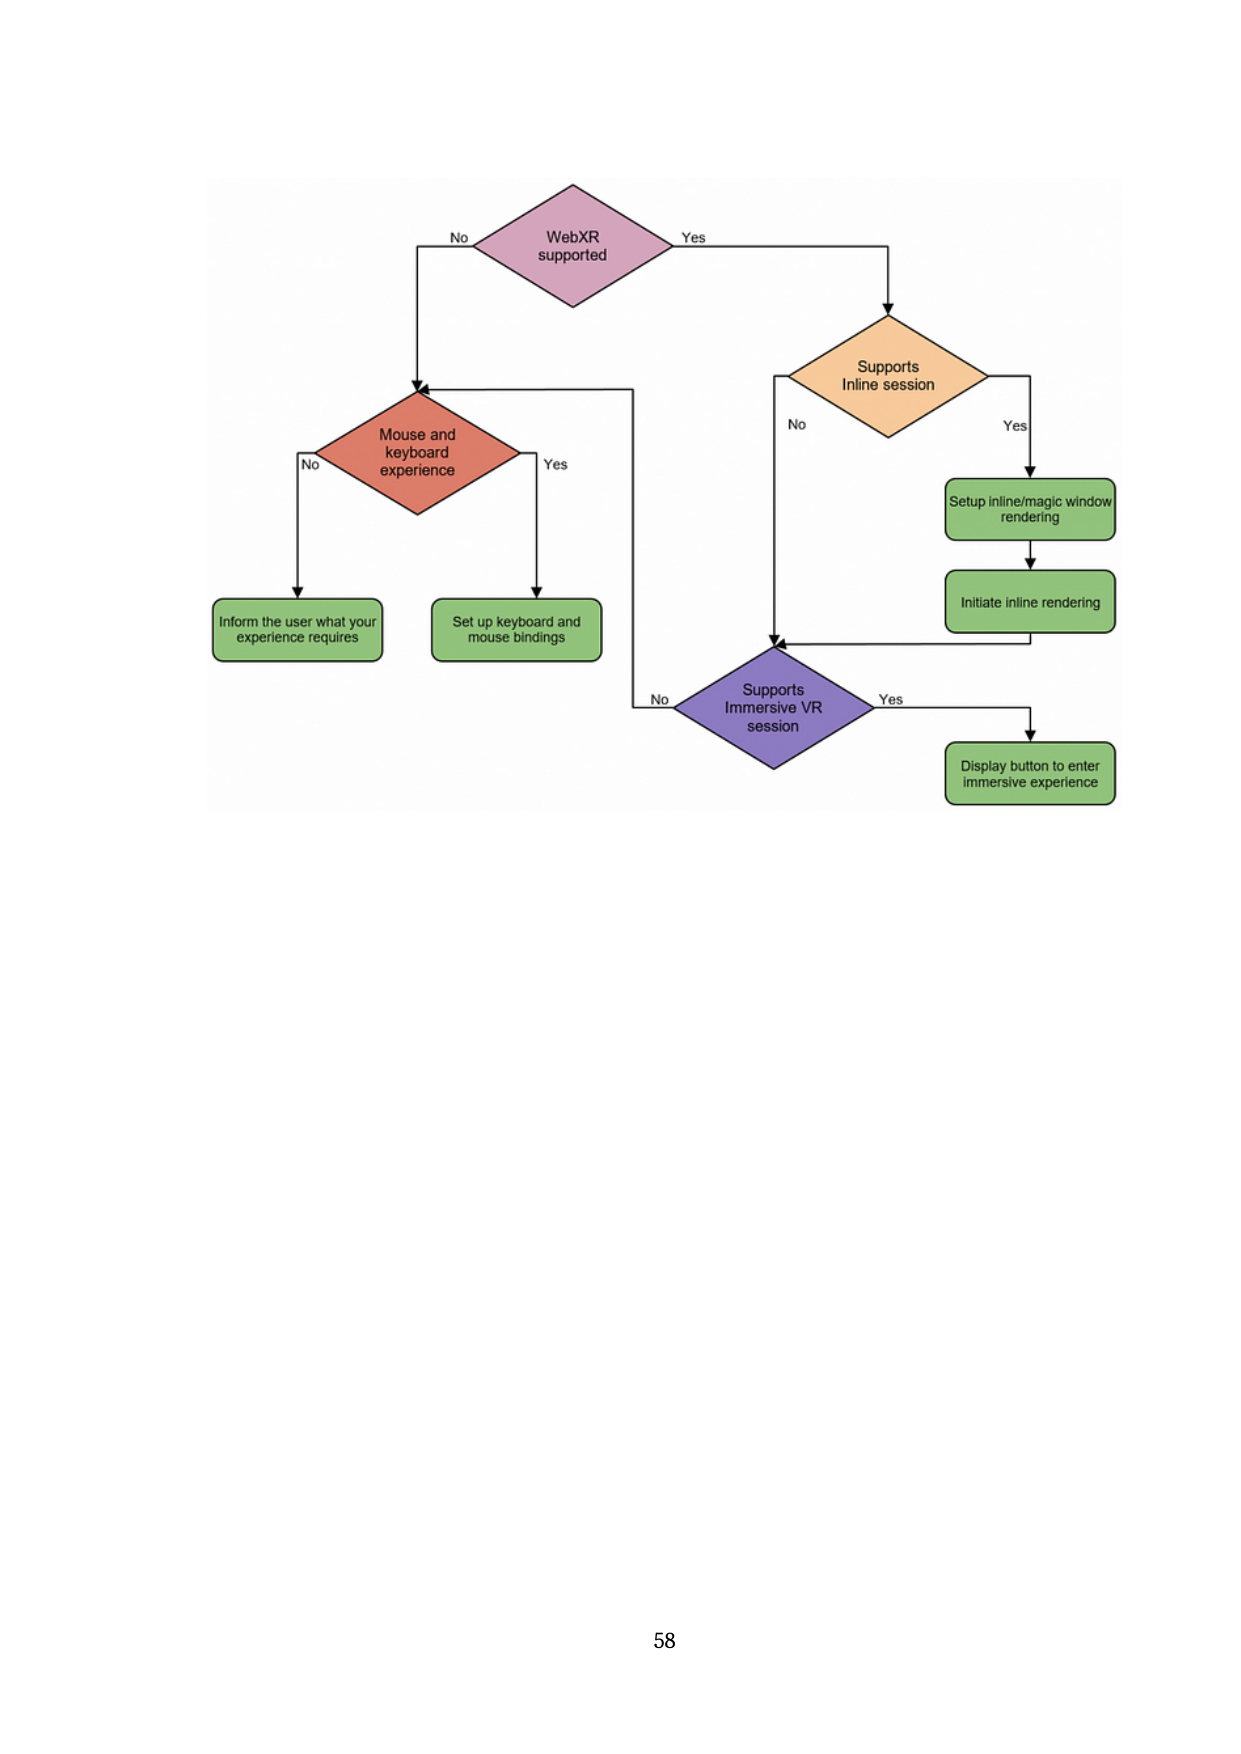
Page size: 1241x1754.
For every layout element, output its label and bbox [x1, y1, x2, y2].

picture [206, 177, 1123, 812]
